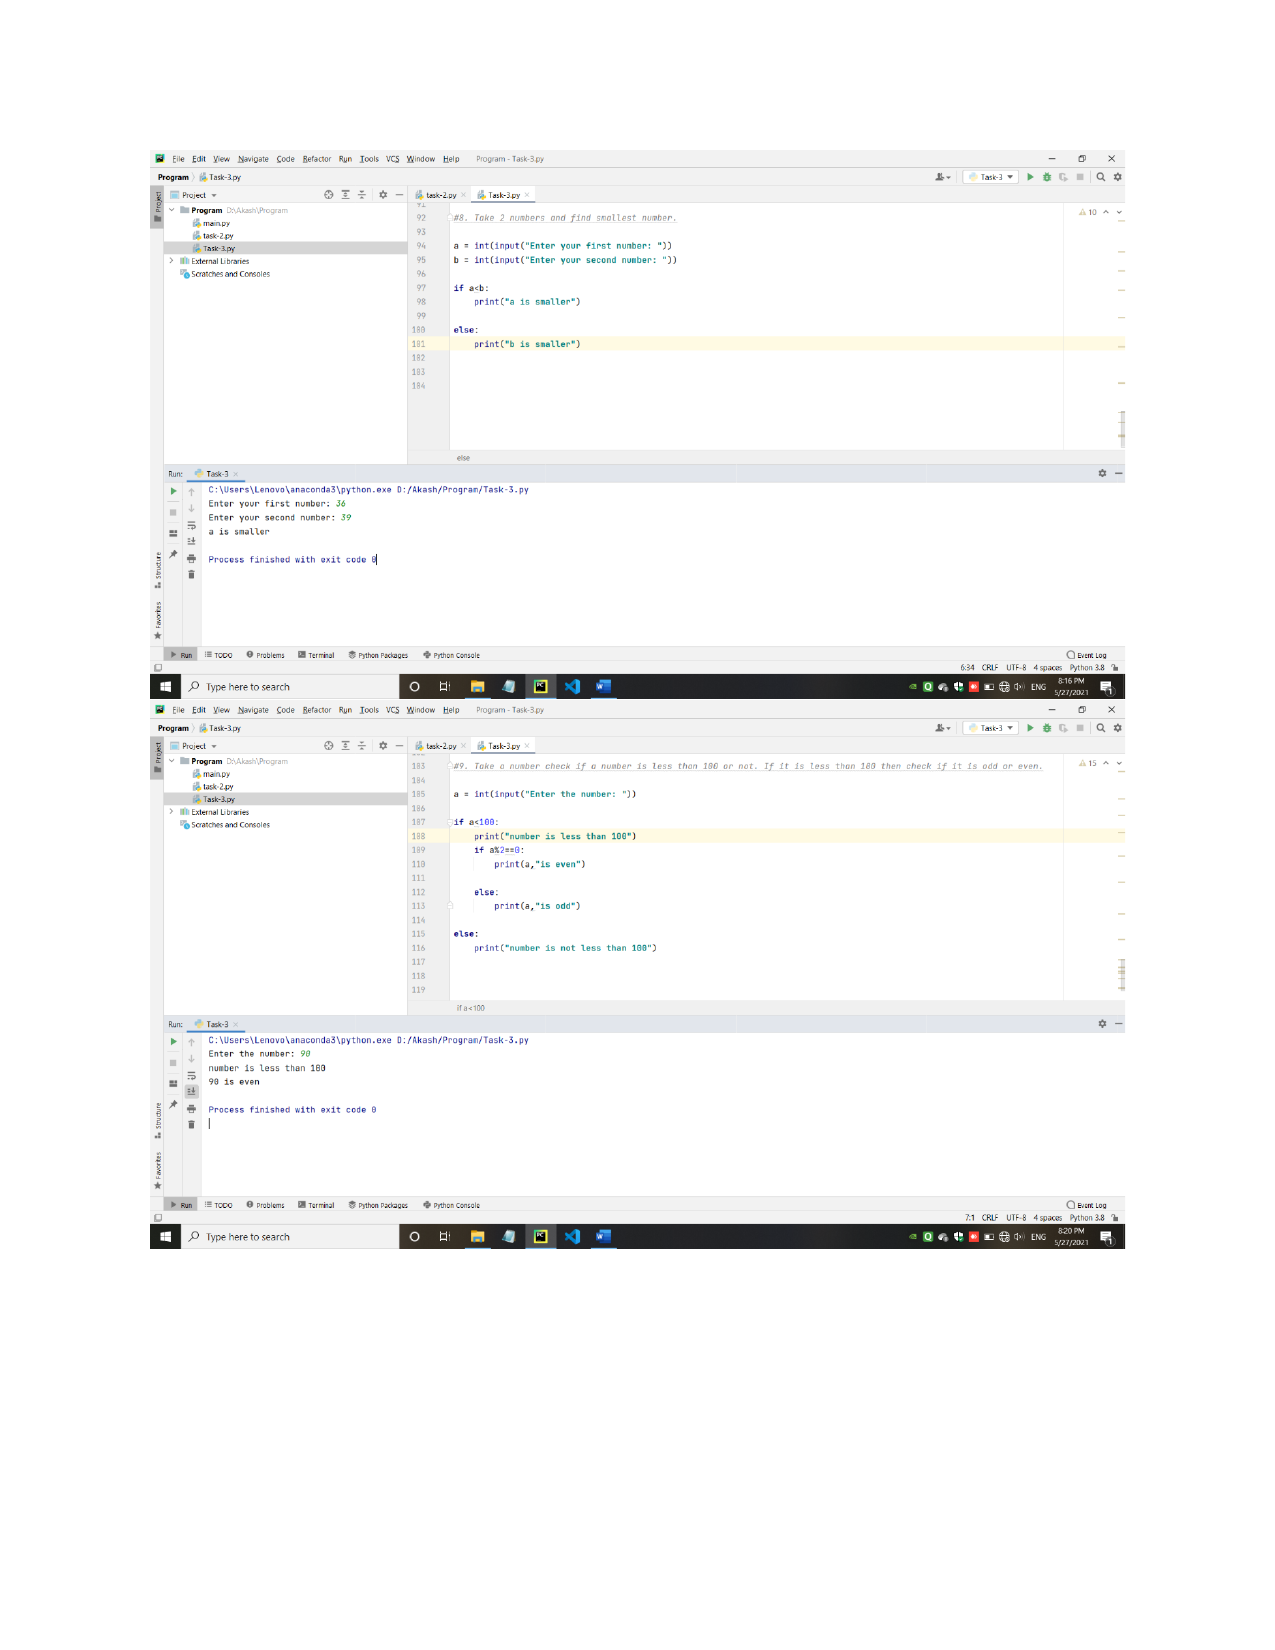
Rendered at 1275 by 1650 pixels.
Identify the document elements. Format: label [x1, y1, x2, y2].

picture [150, 700, 1125, 1249]
picture [150, 150, 1125, 699]
